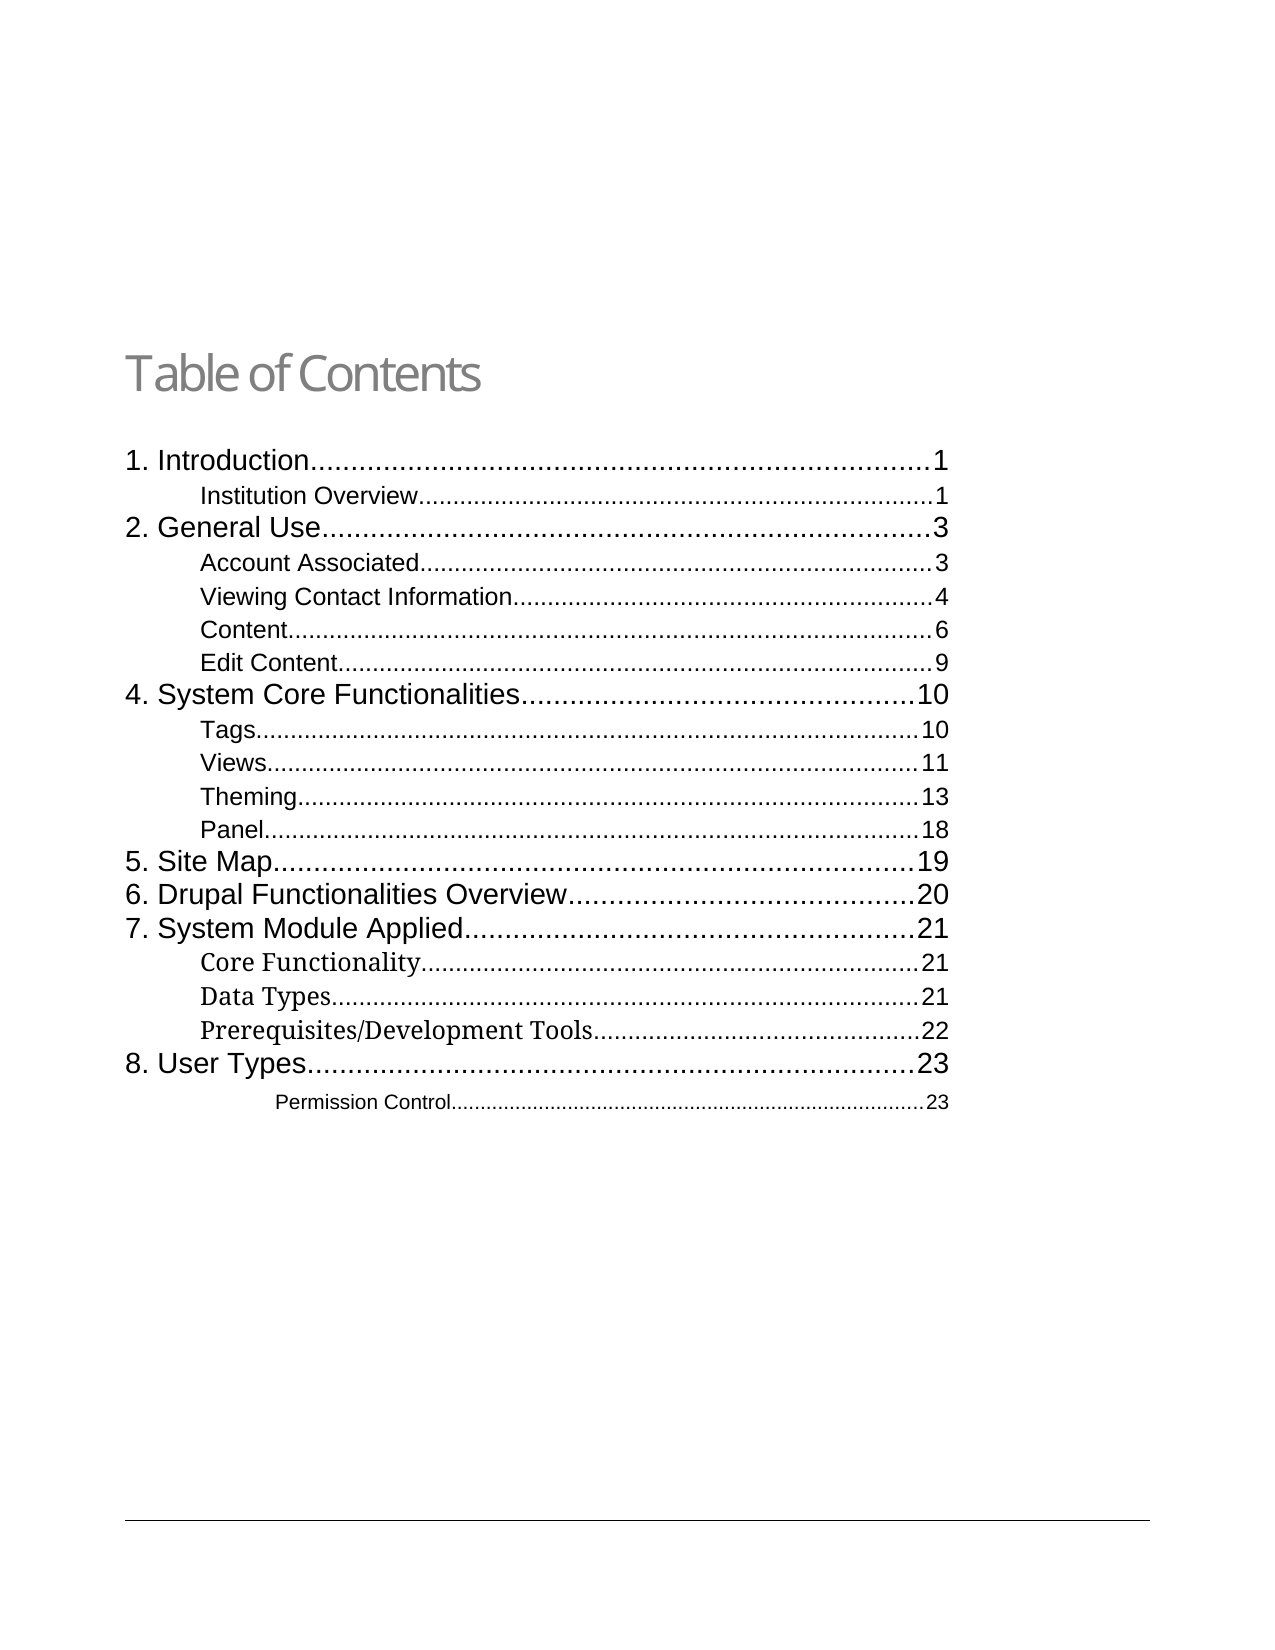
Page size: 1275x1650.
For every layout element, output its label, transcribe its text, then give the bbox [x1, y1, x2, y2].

text Table of Contents [125, 337, 1150, 406]
text Tags 10 [200, 710, 1150, 744]
text 6. Drupal Functionalities Overview 20 [125, 877, 1150, 911]
text 4. System Core Functionalities 10 [125, 677, 1150, 710]
text 1. Introduction 1 [125, 443, 1150, 477]
text Core Functionality 21 [200, 944, 1150, 978]
text Viewing Contact Information 4 [200, 577, 1150, 610]
text Account Associated 3 [200, 543, 1150, 577]
text 7. System Module Applied 21 [125, 911, 1150, 944]
text Panel 18 [200, 810, 1150, 844]
text Content 6 [200, 610, 1150, 643]
text Views 11 [200, 744, 1150, 777]
text 2. General Use 3 [125, 510, 1150, 543]
text Edit Content 9 [200, 643, 1150, 677]
text 8. User Types 23 [125, 1047, 1150, 1080]
text Theming 13 [200, 777, 1150, 810]
text Institution Overview 1 [200, 477, 1150, 510]
text 5. Site Map 19 [125, 844, 1150, 877]
text Data Types 21 [200, 978, 1150, 1012]
text Permission Control 23 [275, 1080, 1150, 1113]
text Prerequisites/Development Tools 22 [200, 1012, 1150, 1047]
